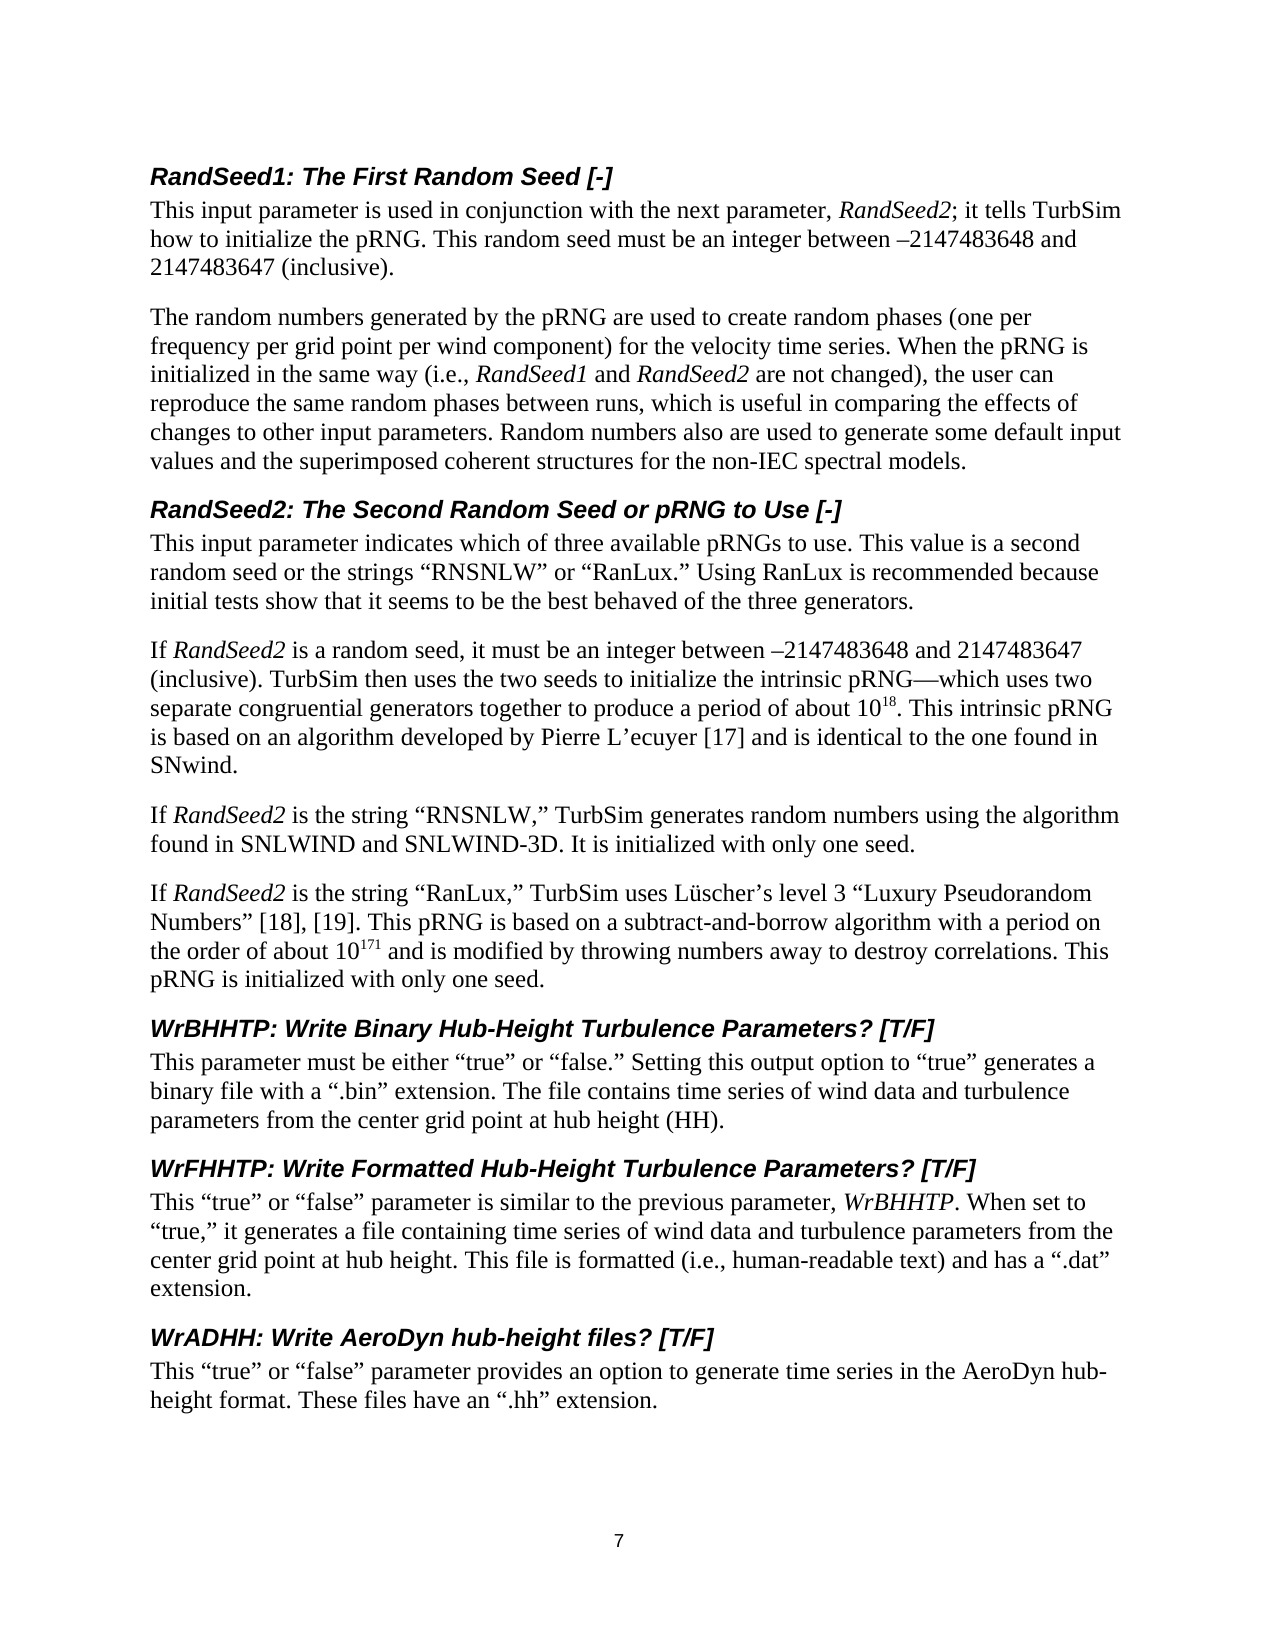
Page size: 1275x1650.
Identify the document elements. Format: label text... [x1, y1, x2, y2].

text WrBHHTP: Write Binary Hub-Height Turbulence Parameters? [T/F] [150, 1014, 1125, 1043]
text This parameter must be either “true” or “false.” Setting this output option to “true” generates a binary file with a “.bin” extension. The file contains time series of wind data and turbulence parameters from the center grid point at hub height (HH). [150, 1047, 1125, 1133]
text This “true” or “false” parameter is similar to the previous parameter, WrBHHTP. When set to “true,” it generates a file containing time series of wind data and turbulence parameters from the center grid point at hub height. This file is formatted (i.e., human-readable text) and has a “.dat” extension. [150, 1187, 1125, 1302]
text RandSeed1: The First Random Seed [-] [150, 162, 1125, 191]
text If RandSeed2 is a random seed, it must be an integer between –2147483648 and 2147483647 (inclusive). TurbSim then uses the two seeds to initialize the intrinsic pRNG—which uses two separate congruential generators together to produce a period of about 1018. This intrinsic pRNG is based on an algorithm developed by Pierre L’ecuyer [] and is identical to the one found in SNwind. [150, 635, 1125, 779]
text RandSeed2: The Second Random Seed or pRNG to Use [-] [150, 495, 1125, 524]
text WrADHH: Write AeroDyn hub-height files? [T/F] [150, 1323, 1125, 1352]
text If RandSeed2 is the string “RanLux,” TurbSim uses Lüscher’s level 3 “Luxury Pseudorandom Numbers” [], []. This pRNG is based on a subtract-and-borrow algorithm with a period on the order of about 10171 and is modified by throwing numbers away to destroy correlations. This pRNG is initialized with only one seed. [150, 878, 1125, 993]
text If RandSeed2 is the string “RNSNLW,” TurbSim generates random numbers using the algorithm found in SNLWIND and SNLWIND-3D. It is initialized with only one seed. [150, 800, 1125, 857]
text This input parameter is used in conjunction with the next parameter, RandSeed2; it tells TurbSim how to initialize the pRNG. This random seed must be an integer between –2147483648 and 2147483647 (inclusive). [150, 195, 1125, 281]
text This input parameter indicates which of three available pRNGs to use. This value is a second random seed or the strings “RNSNLW” or “RanLux.” Using RanLux is recommended because initial tests show that it seems to be the best behaved of the three generators. [150, 528, 1125, 614]
text WrFHHTP: Write Formatted Hub-Height Turbulence Parameters? [T/F] [150, 1154, 1125, 1183]
text This “true” or “false” parameter provides an option to generate time series in the AeroDyn hub-height format. These files have an “.hh” extension. [150, 1356, 1125, 1414]
text The random numbers generated by the pRNG are used to create random phases (one per frequency per grid point per wind component) for the velocity time series. When the pRNG is initialized in the same way (i.e., RandSeed1 and RandSeed2 are not changed), the user can reproduce the same random phases between runs, which is useful in comparing the effects of changes to other input parameters. Random numbers also are used to generate some default input values and the superimposed coherent structures for the non-IEC spectral models. [150, 302, 1125, 474]
